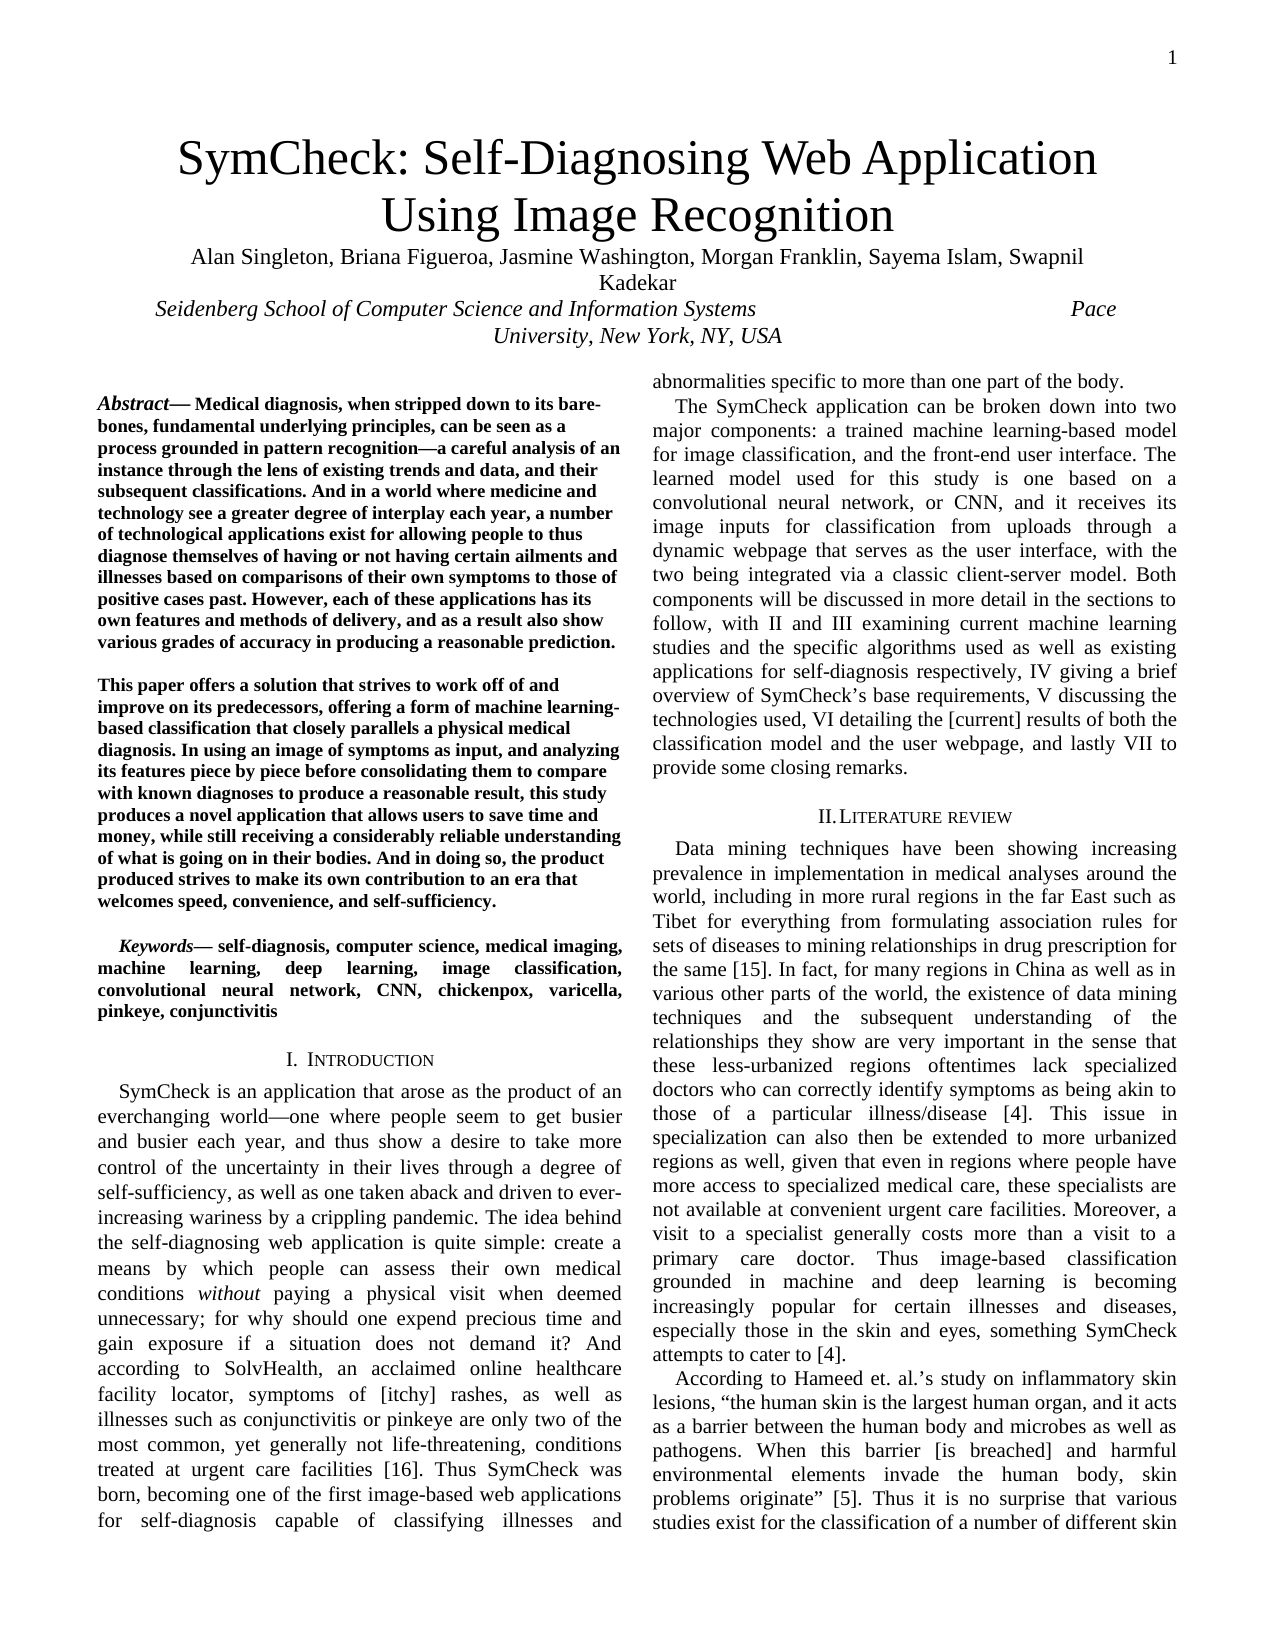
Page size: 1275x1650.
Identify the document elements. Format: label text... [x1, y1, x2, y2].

text SymCheck is an application that arose as the product of an everchanging world—one where people seem to get busier and busier each year, and thus show a desire to take more control of the uncertainty in their lives through a degree of self-sufficiency, as well as one taken aback and driven to ever-increasing wariness by a crippling pandemic. The idea behind the self-diagnosing web application is quite simple: create a means by which people can assess their own medical conditions without paying a physical visit when deemed unnecessary; for why should one expend precious time and gain exposure if a situation does not demand it? And according to SolvHealth, an acclaimed online healthcare facility locator, symptoms of [itchy] rashes, as well as illnesses such as conjunctivitis or pinkeye are only two of the most common, yet generally not life-threatening, conditions treated at urgent care facilities [16]. Thus SymCheck was born, becoming one of the first image-based web applications for self-diagnosis capable of classifying illnesses and abnormalities specific to more than one part of the body. [97, 1079, 622, 1532]
text Data mining techniques have been showing increasing prevalence in implementation in medical analyses around the world, including in more rural regions in the far East such as Tibet for everything from formulating association rules for sets of diseases to mining relationships in drug prescription for the same [15]. In fact, for many regions in China as well as in various other parts of the world, the existence of data mining techniques and the subsequent understanding of the relationships they show are very important in the sense that these less-urbanized regions oftentimes lack specialized doctors who can correctly identify symptoms as being akin to those of a particular illness/disease [4]. This issue in specialization can also then be extended to more urbanized regions as well, given that even in regions where people have more access to specialized medical care, these specialists are not available at convenient urgent care facilities. Moreover, a visit to a specialist generally costs more than a visit to a primary care doctor. Thus image-based classification grounded in machine and deep learning is becoming increasingly popular for certain illnesses and diseases, especially those in the skin and eyes, something SymCheck attempts to cater to [4]. [652, 836, 1177, 1366]
text The SymCheck application can be broken down into two major components: a trained machine learning-based model for image classification, and the front-end user interface. The learned model used for this study is one based on a convolutional neural network, or CNN, and it receives its image inputs for classification from uploads through a dynamic webpage that serves as the user interface, with the two being integrated via a classic client-server model. Both components will be discussed in more detail in the sections to follow, with II and III examining current machine learning studies and the specific algorithms used as well as existing applications for self-diagnosis respectively, IV giving a brief overview of SymCheck’s base requirements, V discussing the technologies used, VI detailing the [current] results of both the classification model and the user webpage, and lastly VII to provide some closing remarks. [652, 394, 1177, 779]
subtitle INTRODUCTION [97, 1047, 622, 1071]
text Abstract— Medical diagnosis, when stripped down to its bare-bones, fundamental underlying principles, can be seen as a process grounded in pattern recognition—a careful analysis of an instance through the lens of existing trends and data, and their subsequent classifications. And in a world where medicine and technology see a greater degree of interplay each year, a number of technological applications exist for allowing people to thus diagnose themselves of having or not having certain ailments and illnesses based on comparisons of their own symptoms to those of positive cases past. However, each of these applications has its own features and methods of delivery, and as a result also show various grades of accuracy in producing a reasonable prediction. [97, 391, 622, 652]
text Alan Singleton, Briana Figueroa, Jasmine Washington, Morgan Franklin, Sayema Islam, Swapnil Kadekar Seidenberg School of Computer Science and Information Systems Pace University, New York, NY, USA [150, 243, 1125, 348]
text Keywords— self-diagnosis, computer science, medical imaging, machine learning, deep learning, image classification, convolutional neural network, CNN, chickenpox, varicella, pinkeye, conjunctivitis [97, 935, 622, 1022]
text This paper offers a solution that strives to work off of and improve on its predecessors, offering a form of machine learning-based classification that closely parallels a physical medical diagnosis. In using an image of symptoms as input, and analyzing its features piece by piece before consolidating them to compare with known diagnoses to produce a reasonable result, this study produces a novel application that allows users to save time and money, while still receiving a considerably reliable understanding of what is going on in their bodies. And in doing so, the product produced strives to make its own contribution to an era that welcomes speed, convenience, and self-sufficiency. [97, 674, 622, 911]
title SymCheck: Self-Diagnosing Web Application Using Image Recognition [150, 128, 1125, 243]
subtitle Literature review [652, 804, 1177, 828]
text SymCheck is an application that arose as the product of an everchanging world—one where people seem to get busier and busier each year, and thus show a desire to take more control of the uncertainty in their lives through a degree of self-sufficiency, as well as one taken aback and driven to ever-increasing wariness by a crippling pandemic. The idea behind the self-diagnosing web application is quite simple: create a means by which people can assess their own medical conditions without paying a physical visit when deemed unnecessary; for why should one expend precious time and gain exposure if a situation does not demand it? And according to SolvHealth, an acclaimed online healthcare facility locator, symptoms of [itchy] rashes, as well as illnesses such as conjunctivitis or pinkeye are only two of the most common, yet generally not life-threatening, conditions treated at urgent care facilities [16]. Thus SymCheck was born, becoming one of the first image-based web applications for self-diagnosis capable of classifying illnesses and abnormalities specific to more than one part of the body. [652, 105, 1177, 393]
